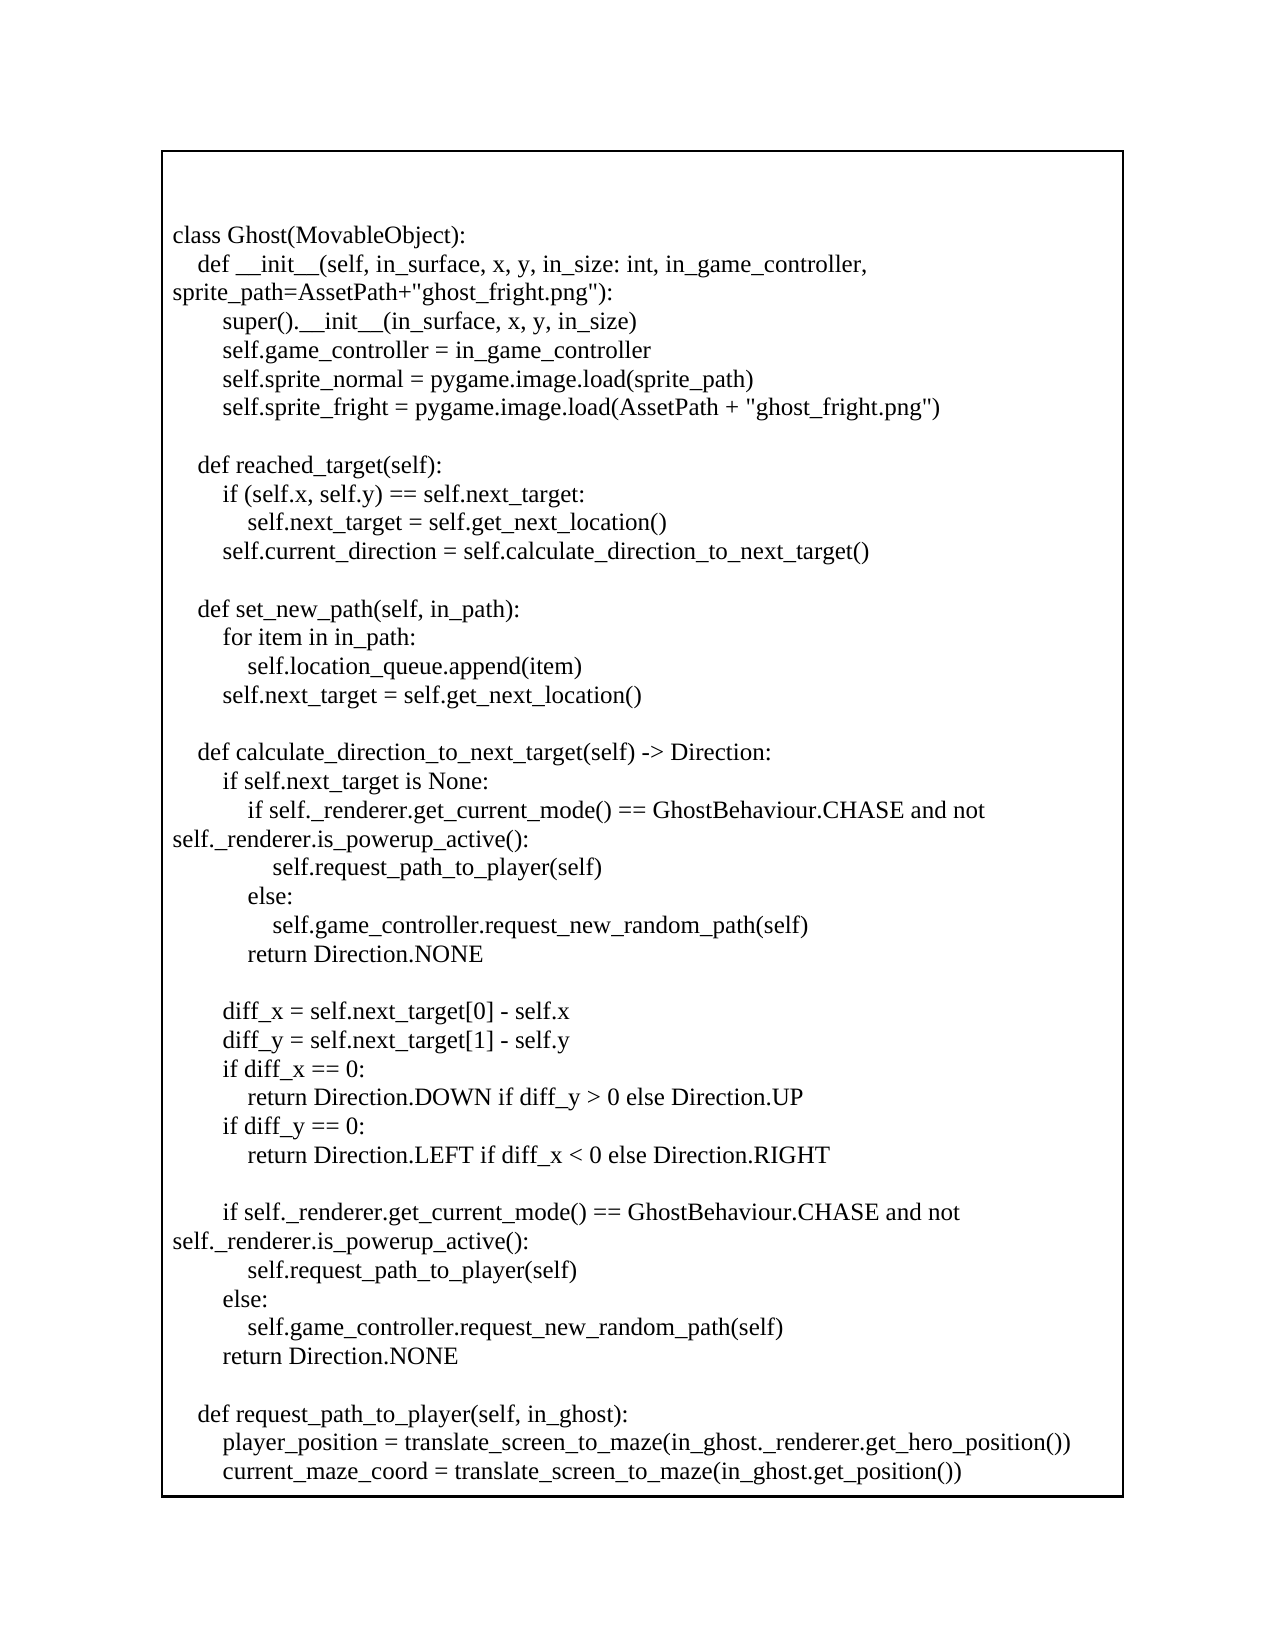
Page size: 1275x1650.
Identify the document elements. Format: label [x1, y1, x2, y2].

table_header [163, 152, 1122, 1495]
